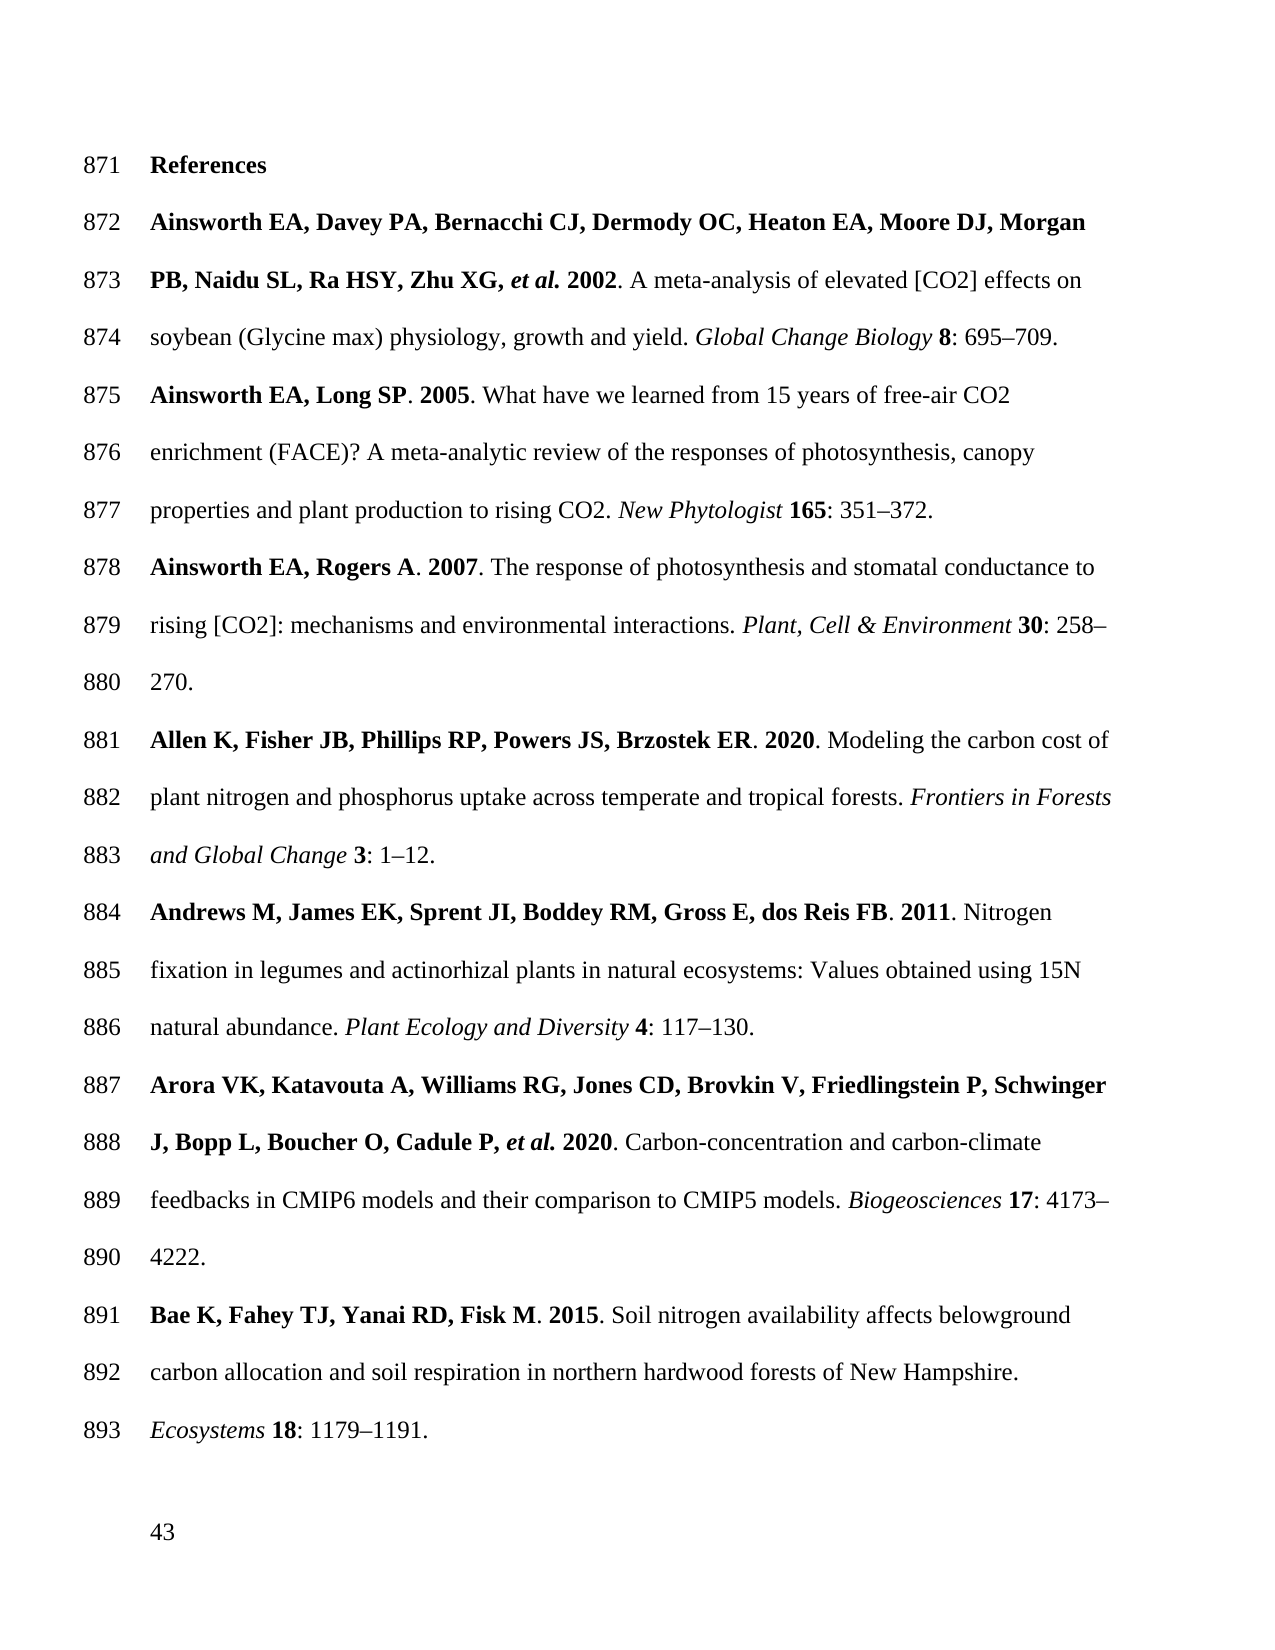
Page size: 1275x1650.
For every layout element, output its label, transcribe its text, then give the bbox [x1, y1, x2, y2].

text References [150, 150, 1125, 179]
text Andrews M, James EK, Sprent JI, Boddey RM, Gross E, dos Reis FB. 2011. Nitrogen fixation in legumes and actinorhizal plants in natural ecosystems: Values obtained using 15N natural abundance. Plant Ecology and Diversity 4: 117–130. [150, 897, 1125, 1041]
text Arora VK, Katavouta A, Williams RG, Jones CD, Brovkin V, Friedlingstein P, Schwinger J, Bopp L, Boucher O, Cadule P, et al. 2020. Carbon-concentration and carbon-climate feedbacks in CMIP6 models and their comparison to CMIP5 models. Biogeosciences 17: 4173–4222. [150, 1070, 1125, 1271]
text Ainsworth EA, Rogers A. 2007. The response of photosynthesis and stomatal conductance to rising [CO2]: mechanisms and environmental interactions. Plant, Cell & Environment 30: 258–270. [150, 552, 1125, 696]
text Bae K, Fahey TJ, Yanai RD, Fisk M. 2015. Soil nitrogen availability affects belowground carbon allocation and soil respiration in northern hardwood forests of New Hampshire. Ecosystems 18: 1179–1191. [150, 1300, 1125, 1444]
text Allen K, Fisher JB, Phillips RP, Powers JS, Brzostek ER. 2020. Modeling the carbon cost of plant nitrogen and phosphorus uptake across temperate and tropical forests. Frontiers in Forests and Global Change 3: 1–12. [150, 725, 1125, 869]
text Ainsworth EA, Davey PA, Bernacchi CJ, Dermody OC, Heaton EA, Moore DJ, Morgan PB, Naidu SL, Ra HSY, Zhu XG, et al. 2002. A meta-analysis of elevated [CO2] effects on soybean (Glycine max) physiology, growth and yield. Global Change Biology 8: 695–709. [150, 207, 1125, 351]
text Ainsworth EA, Long SP. 2005. What have we learned from 15 years of free-air CO2 enrichment (FACE)? A meta-analytic review of the responses of photosynthesis, canopy properties and plant production to rising CO2. New Phytologist 165: 351–372. [150, 380, 1125, 524]
